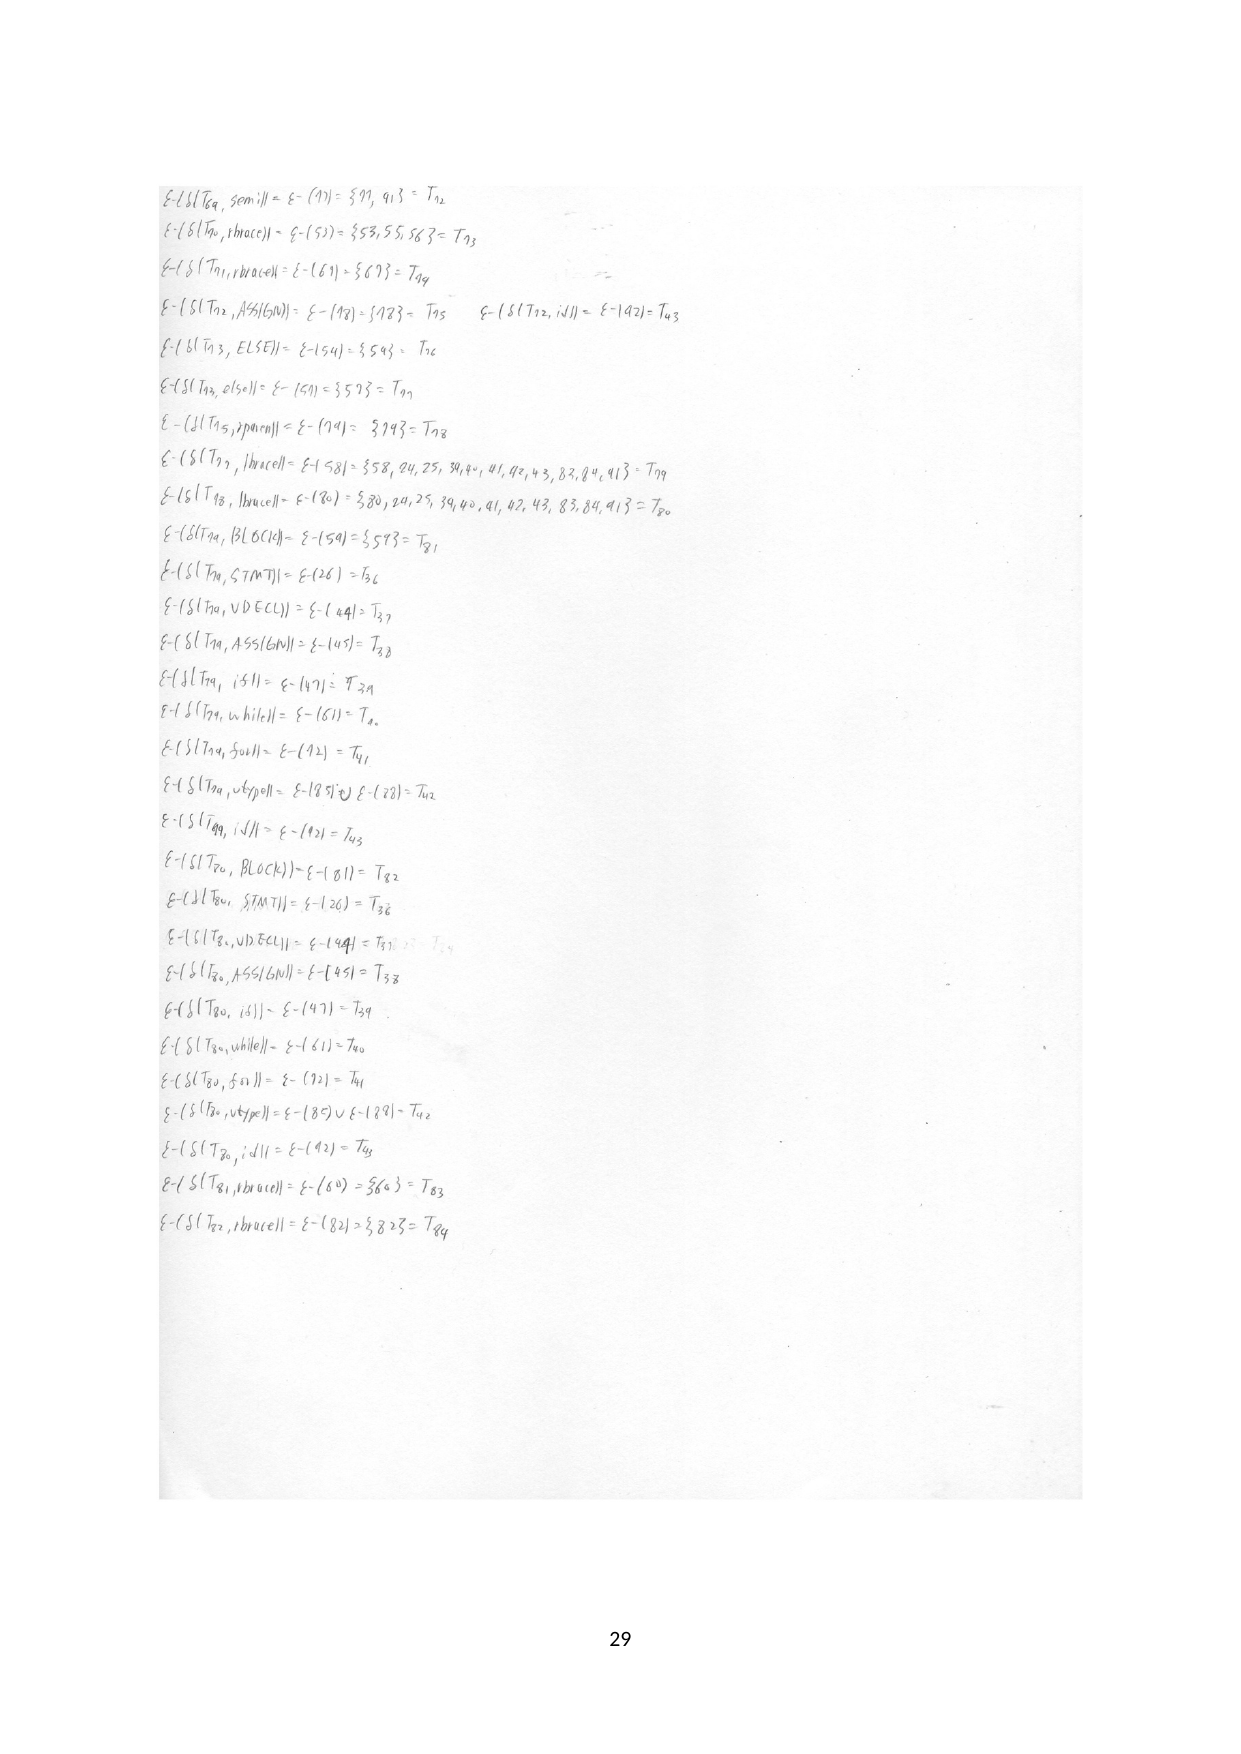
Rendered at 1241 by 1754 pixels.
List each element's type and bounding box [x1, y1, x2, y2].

picture [150, 177, 1091, 1502]
